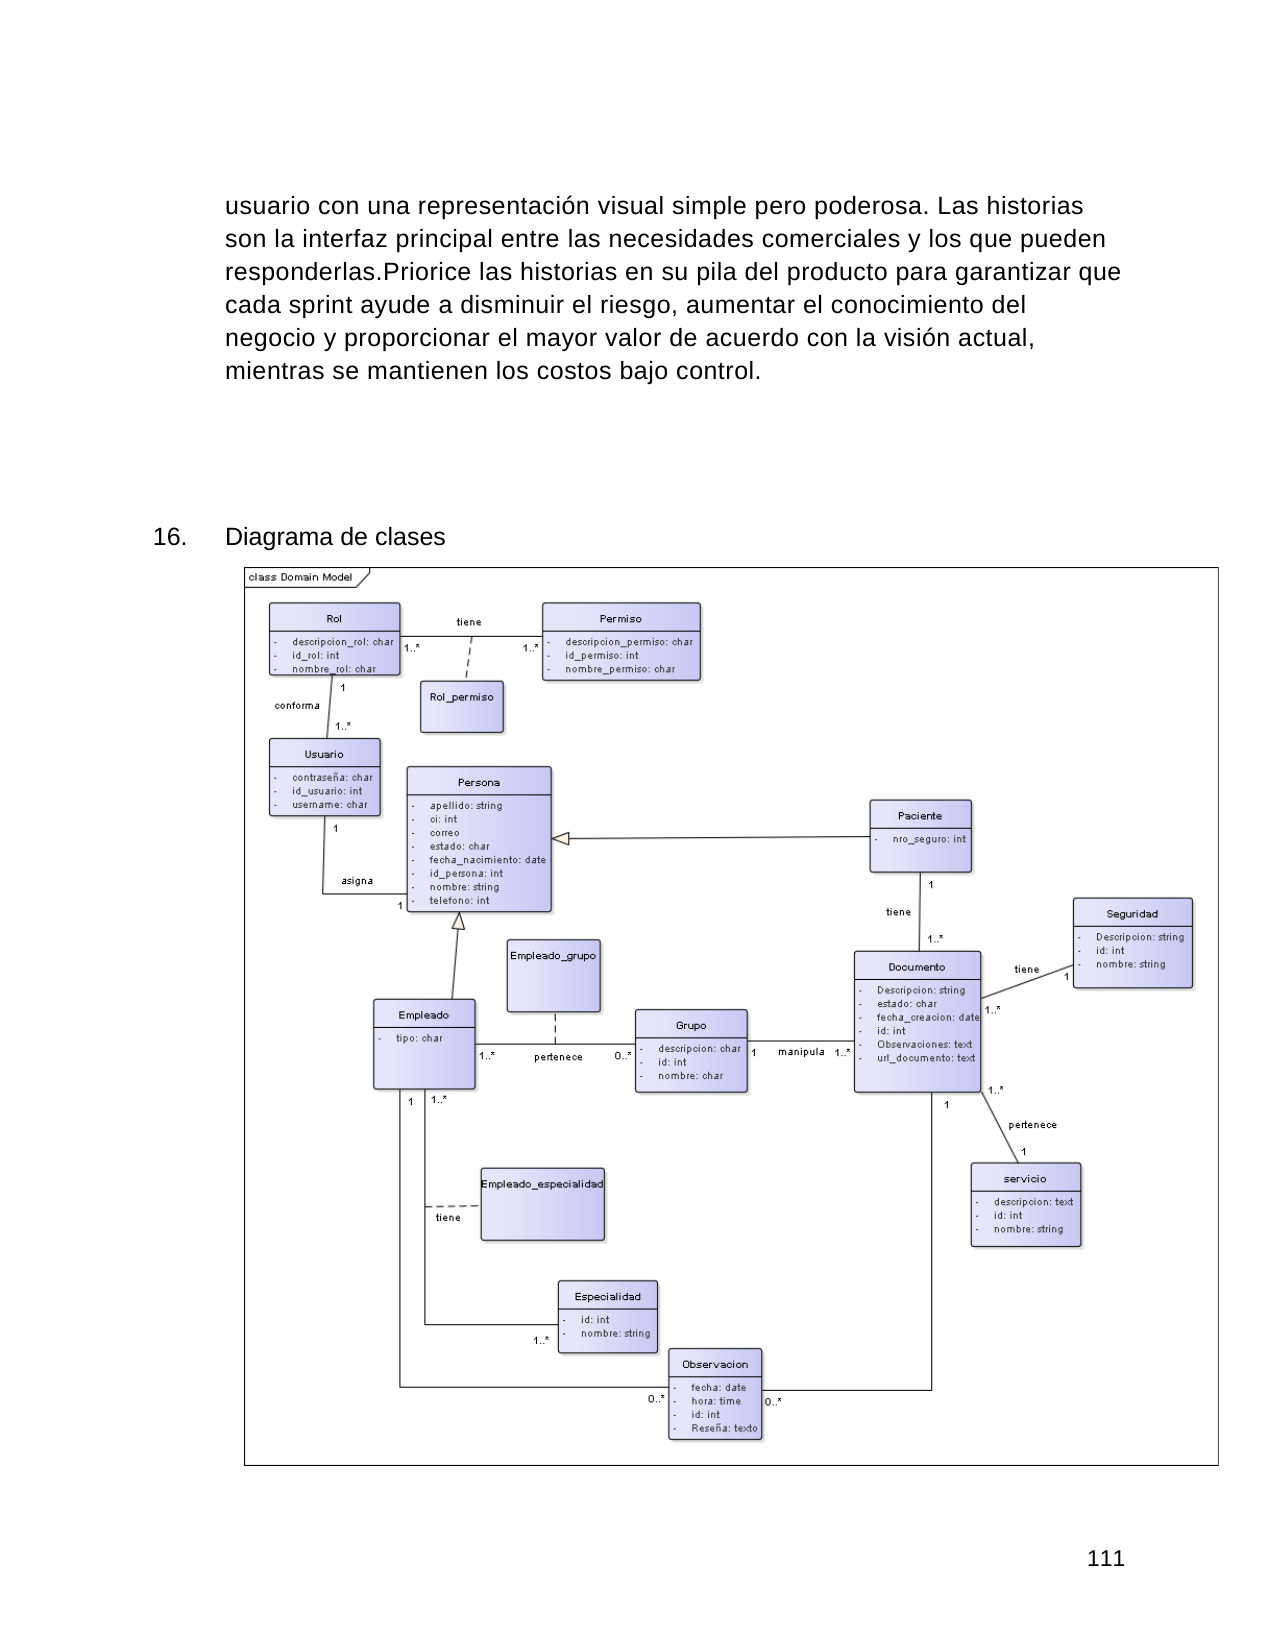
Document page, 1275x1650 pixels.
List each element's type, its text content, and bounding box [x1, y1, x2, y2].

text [225, 191, 1125, 385]
subtitle Diagrama de clases [187, 522, 1125, 550]
